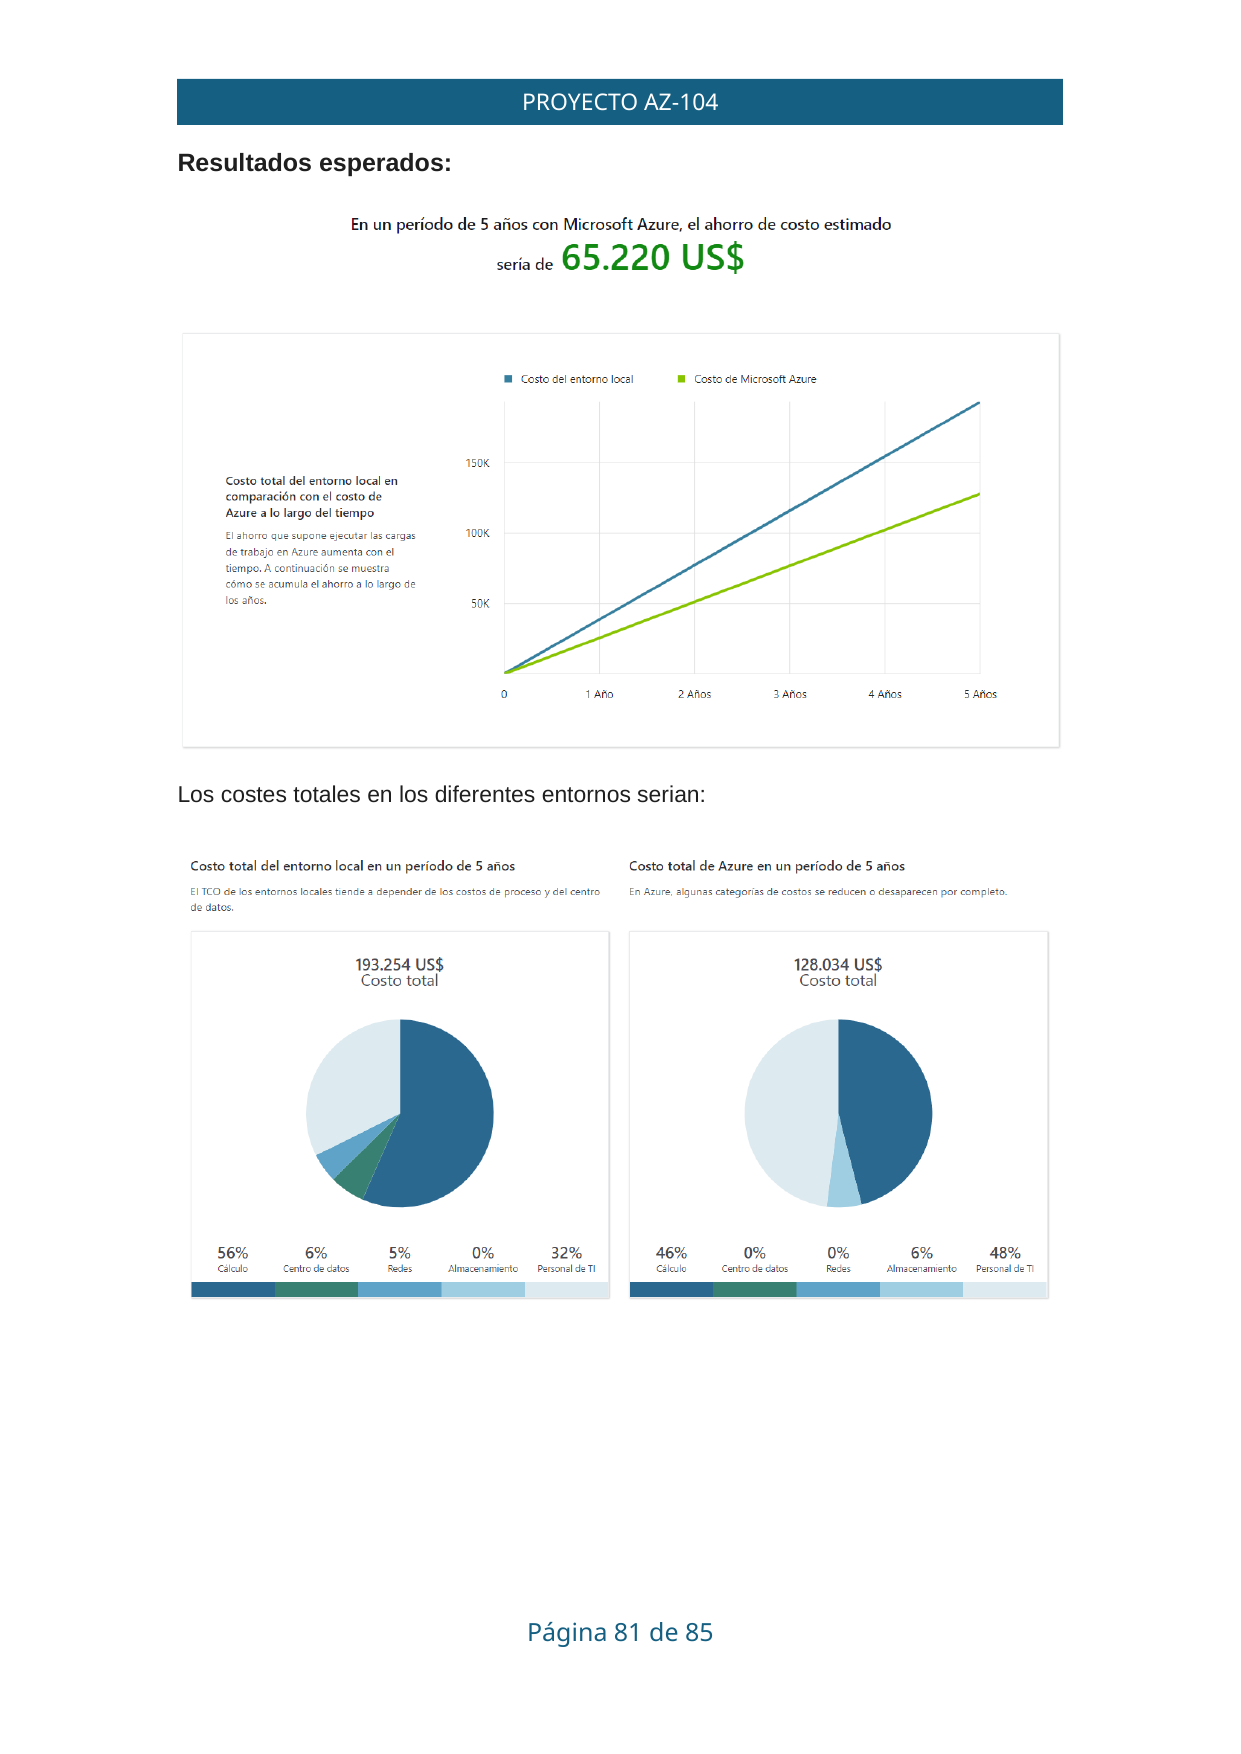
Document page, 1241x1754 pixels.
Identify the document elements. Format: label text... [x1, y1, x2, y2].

picture [177, 205, 1063, 752]
text Resultados esperados: [177, 148, 1063, 176]
text Los costes totales en los diferentes entornos serian: [177, 781, 1063, 807]
picture [177, 836, 1063, 1323]
